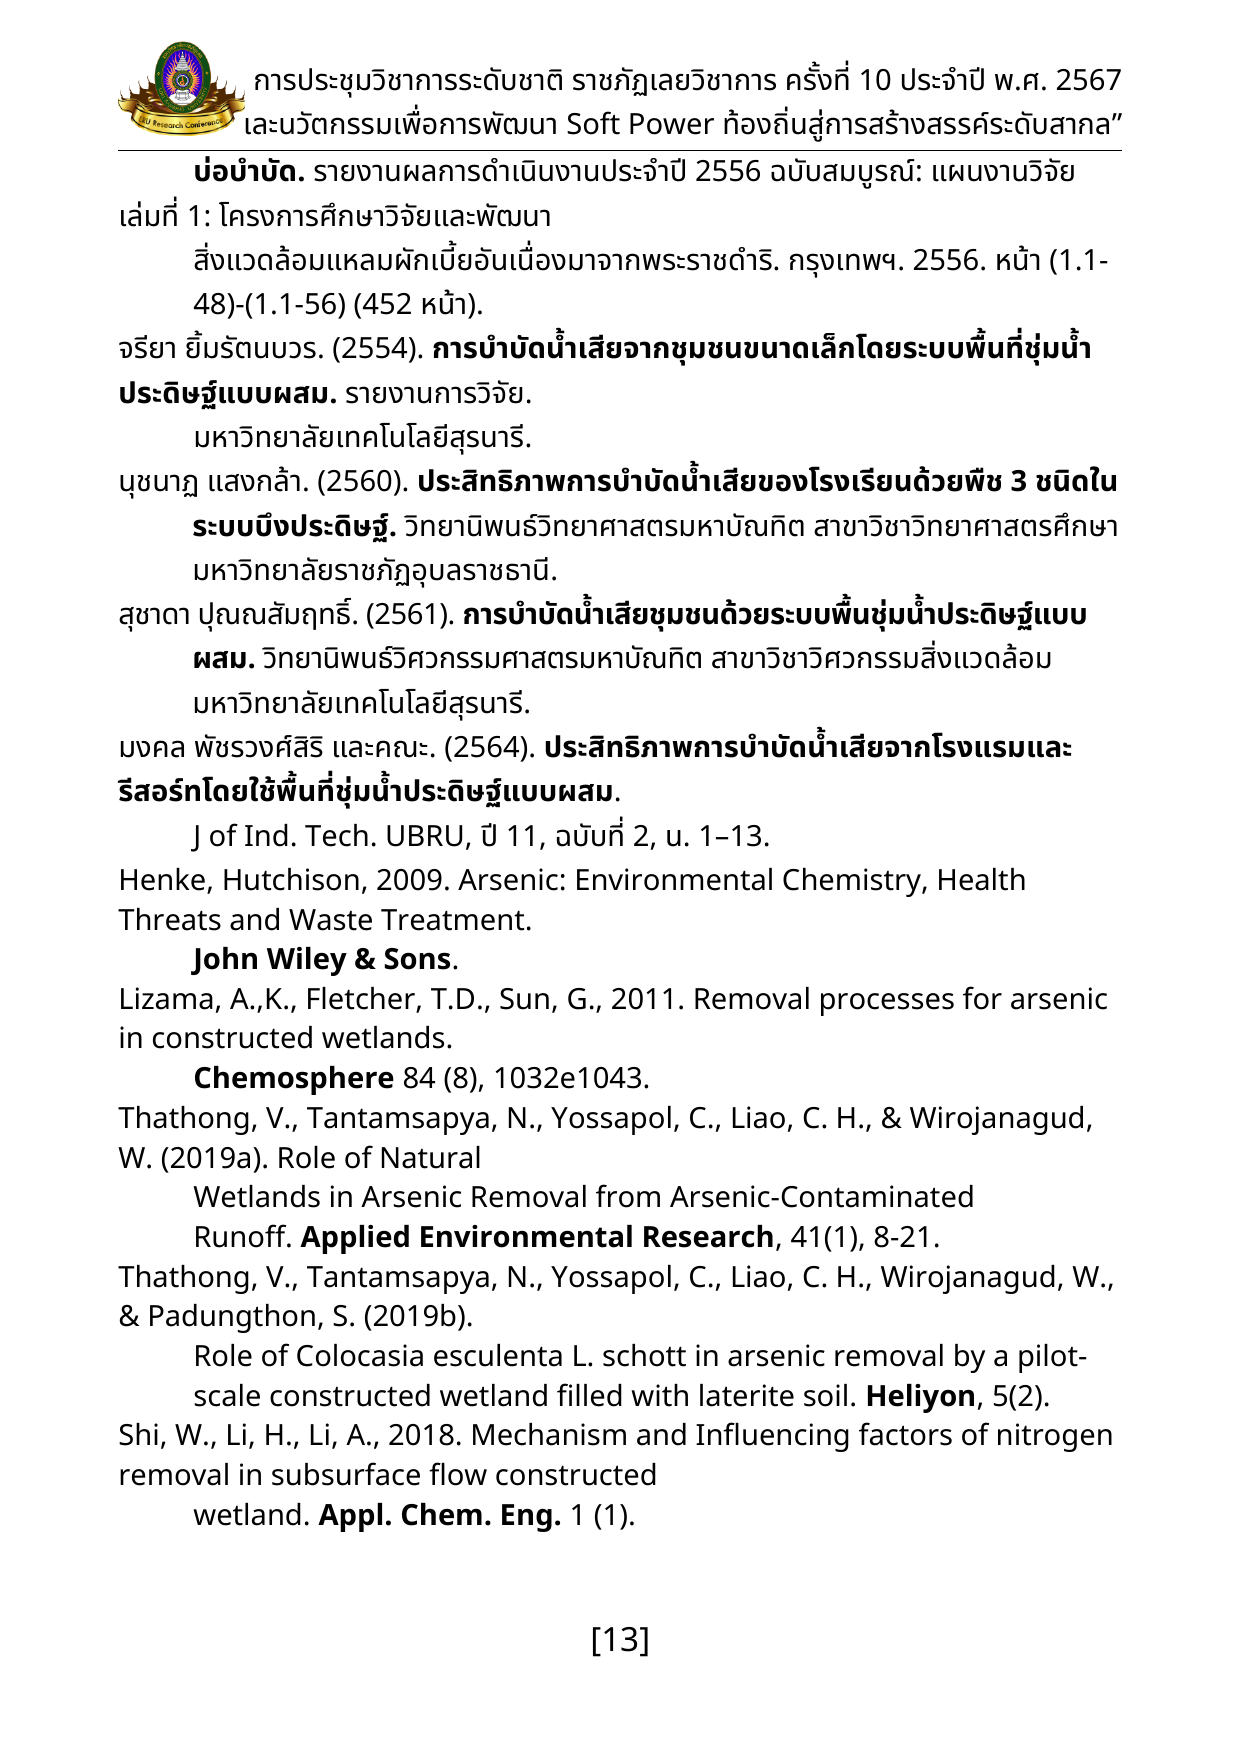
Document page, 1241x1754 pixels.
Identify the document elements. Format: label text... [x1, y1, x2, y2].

text Thathong, V., Tantamsapya, N., Yossapol, C., Liao, C. H., & Wirojanagud, W. (2019a). Role of Natural [482, 1097, 1122, 1177]
text Thathong, V., Tantamsapya, N., Yossapol, C., Liao, C. H., Wirojanagud, W., & Padungthon, S. (2019b). [474, 1256, 1122, 1335]
text J of Ind. Tech. UBRU, ปี 11, ฉบับที่ 2, น. 1–13. [118, 815, 1122, 859]
text Chemosphere 84 (8), 1032e1043. [118, 1057, 1122, 1097]
picture [116, 40, 245, 134]
text มงคล พัชรวงศ์สิริ และคณะ. (2564). ประสิทธิภาพการบำบัดน้ำเสียจากโรงแรมและรีสอร์ทโดยใช้พื้นที่ชุ่มน้ำประดิษฐ์แบบผสม. [118, 726, 1122, 815]
text จรียา ยิ้มรัตนบวร. (2554). การบำบัดน้ำเสียจากชุมชนขนาดเล็กโดยระบบพื้นที่ชุ่มน้ำประดิษฐ์แบบผสม. รายงานการวิจัย. [118, 328, 1122, 416]
text Shi, W., Li, H., Li, A., 2018. Mechanism and Influencing factors of nitrogen removal in subsurface flow constructed [118, 1415, 1122, 1494]
text นุชนาฏ แสงกล้า. (2560). ประสิทธิภาพการบำบัดน้ำเสียของโรงเรียนด้วยพืช 3 ชนิดในระบบบึงประดิษฐ์. วิทยานิพนธ์วิทยาศาสตรมหาบัณทิต สาขาวิชาวิทยาศาสตรศึกษา มหาวิทยาลัยราชภัฏอุบลราชธานี. [118, 461, 1122, 593]
text John Wiley & Sons. [118, 938, 1122, 978]
text มหาวิทยาลัยเทคโนโลยีสุรนารี. [193, 416, 1122, 461]
text wetland. Appl. Chem. Eng. 1 (1). [118, 1494, 1122, 1534]
text สิ่งแวดล้อมแหลมผักเบี้ยอันเนื่องมาจากพระราชดำริ. กรุงเทพฯ. 2556. หน้า (1.1-48)-(1.1-56) (452 หน้า). [193, 239, 1122, 328]
text Henke, Hutchison, 2009. Arsenic: Environmental Chemistry, Health Threats and Waste Treatment. [118, 859, 1122, 938]
text บ่อบำบัด. รายงานผลการดำเนินงานประจำปี 2556 ฉบับสมบูรณ์: แผนงานวิจัย เล่มที่ 1: โครงการศึกษาวิจัยและพัฒนา [118, 151, 1122, 239]
text สุชาดา ปุณณสัมฤทธิ์. (2561). การบำบัดน้ำเสียชุมชนด้วยระบบพื้นชุ่มน้ำประดิษฐ์แบบผสม. วิทยานิพนธ์วิศวกรรมศาสตรมหาบัณทิต สาขาวิชาวิศวกรรมสิ่งแวดล้อม มหาวิทยาลัยเทคโนโลยีสุรนารี. [118, 593, 1122, 726]
text Lizama, A.,K., Fletcher, T.D., Sun, G., 2011. Removal processes for arsenic in constructed wetlands. [118, 978, 1122, 1057]
text Wetlands in Arsenic Removal from Arsenic-Contaminated Runoff. Applied Environmental Research, 41(1), 8-21. [941, 1177, 1122, 1256]
